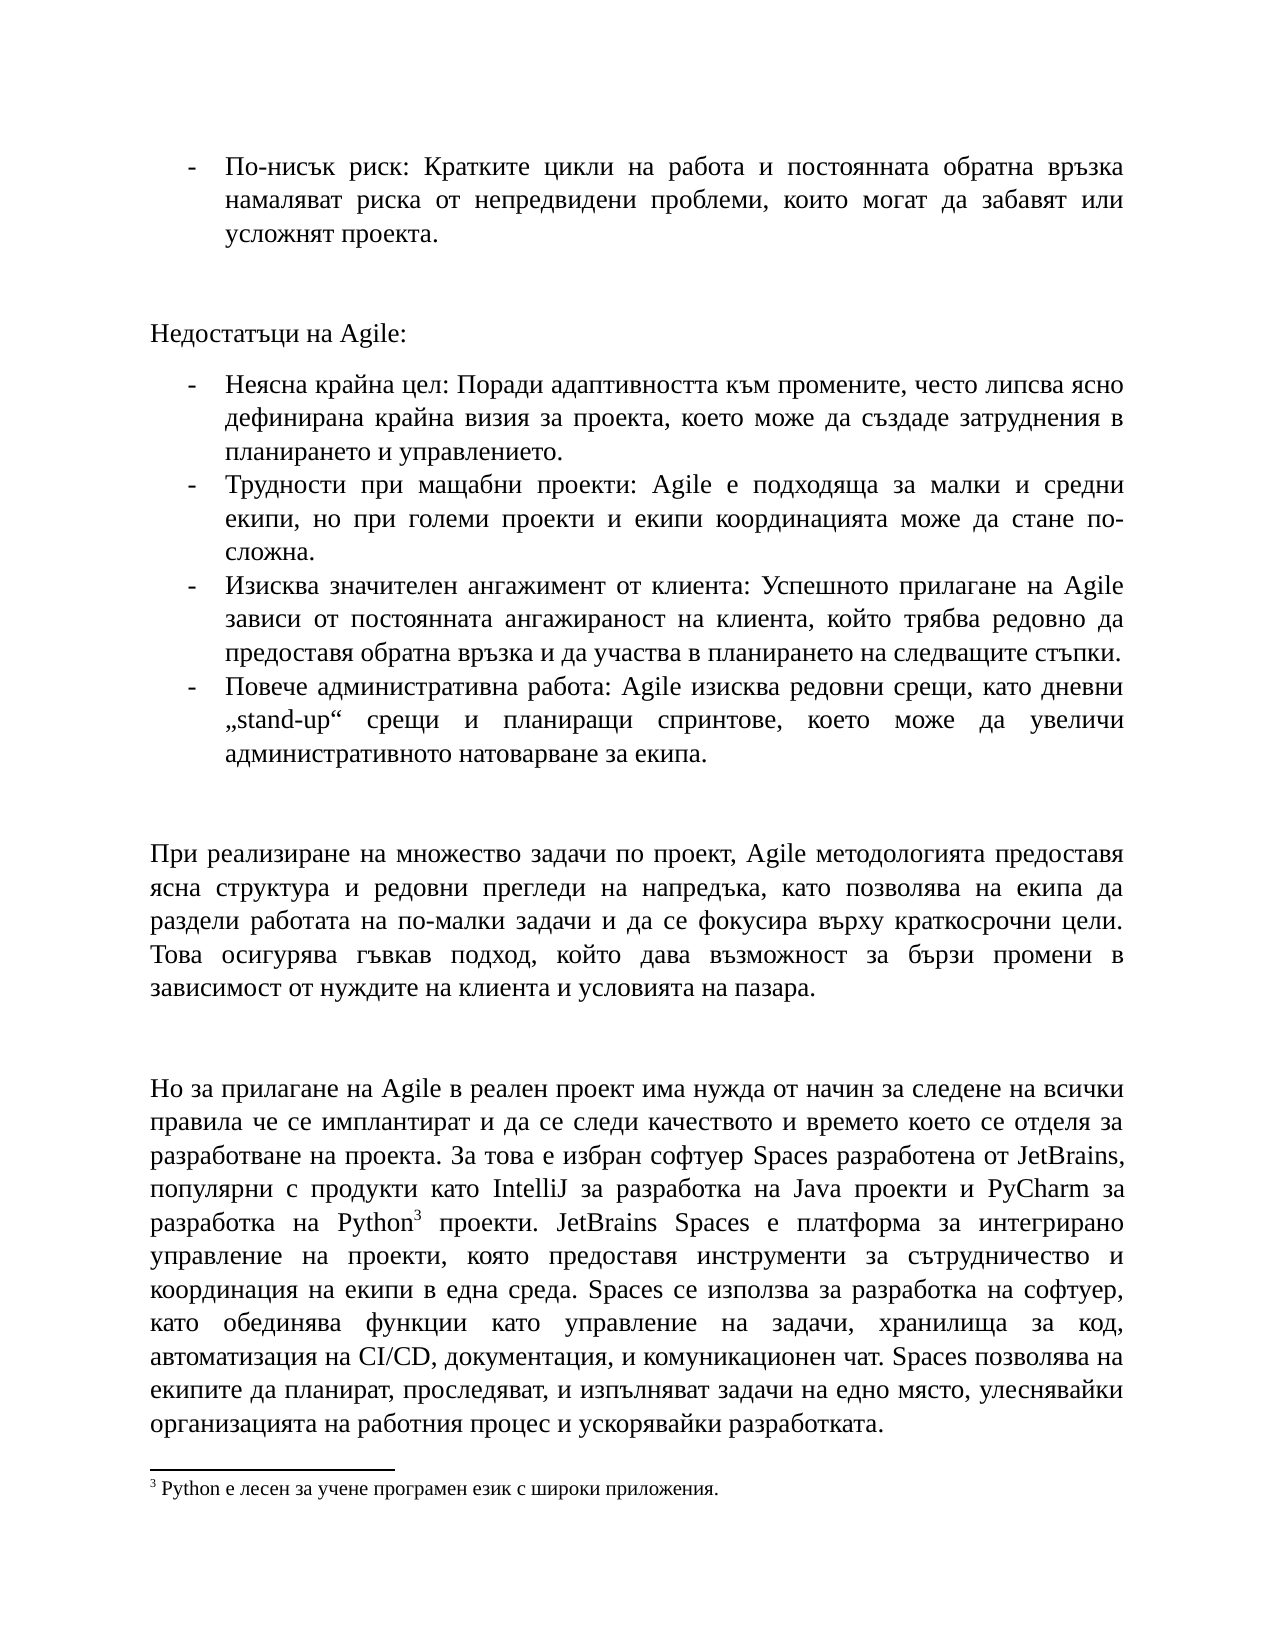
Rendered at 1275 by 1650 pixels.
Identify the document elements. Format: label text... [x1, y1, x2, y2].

list По-нисък риск: Кратките цикли на работа и постоянната обратна връзка намаляват риска от непредвидени проблеми, които могат да забавят или усложнят проекта. [187, 150, 1125, 248]
list Неясна крайна цел: Поради адаптивността към промените, често липсва ясно дефинирана крайна визия за проекта, което може да създаде затруднения в планирането и управлението. [187, 368, 1125, 466]
text Но за прилагане на Agile в реален проект има нужда от начин за следене на всички правила че се имплантират и да се следи качеството и времето което се отделя за разработване на проекта. За това е избран софтуер Spaces разработена от JetBrains, популярни с продукти като IntelliJ за разработка на Java проекти и PyCharm за разработка на Python проекти. JetBrains Spaces е платформа за интегрирано управление на проекти, която предоставя инструменти за сътрудничество и координация на екипи в една среда. Spaces се използва за разработка на софтуер, като обединява функции като управление на задачи, хранилища за код, автоматизация на CI/CD, документация, и комуникационен чат. Spaces позволява на екипите да планират, проследяват, и изпълняват задачи на едно място, улеснявайки организацията на работния процес и ускорявайки разработката. [150, 1072, 1125, 1438]
list Повече административна работа: Agile изисква редовни срещи, като дневни „stand-up“ срещи и планиращи спринтове, което може да увеличи административното натоварване за екипа. [187, 669, 1125, 768]
list Изисква значителен ангажимент от клиента: Успешното прилагане на Agile зависи от постоянната ангажираност на клиента, който трябва редовно да предоставя обратна връзка и да участва в планирането на следващите стъпки. [187, 569, 1125, 667]
text Недостатъци на Agile: [150, 317, 1125, 349]
text При реализиране на множество задачи по проект, Agile методологията предоставя ясна структура и редовни прегледи на напредъка, като позволява на екипа да раздели работата на по-малки задачи и да се фокусира върху краткосрочни цели. Това осигурява гъвкав подход, който дава възможност за бързи промени в зависимост от нуждите на клиента и условията на пазара. [150, 837, 1125, 1002]
list Трудности при мащабни проекти: Agile е подходяща за малки и средни екипи, но при големи проекти и екипи координацията може да стане по-сложна. [187, 468, 1125, 567]
